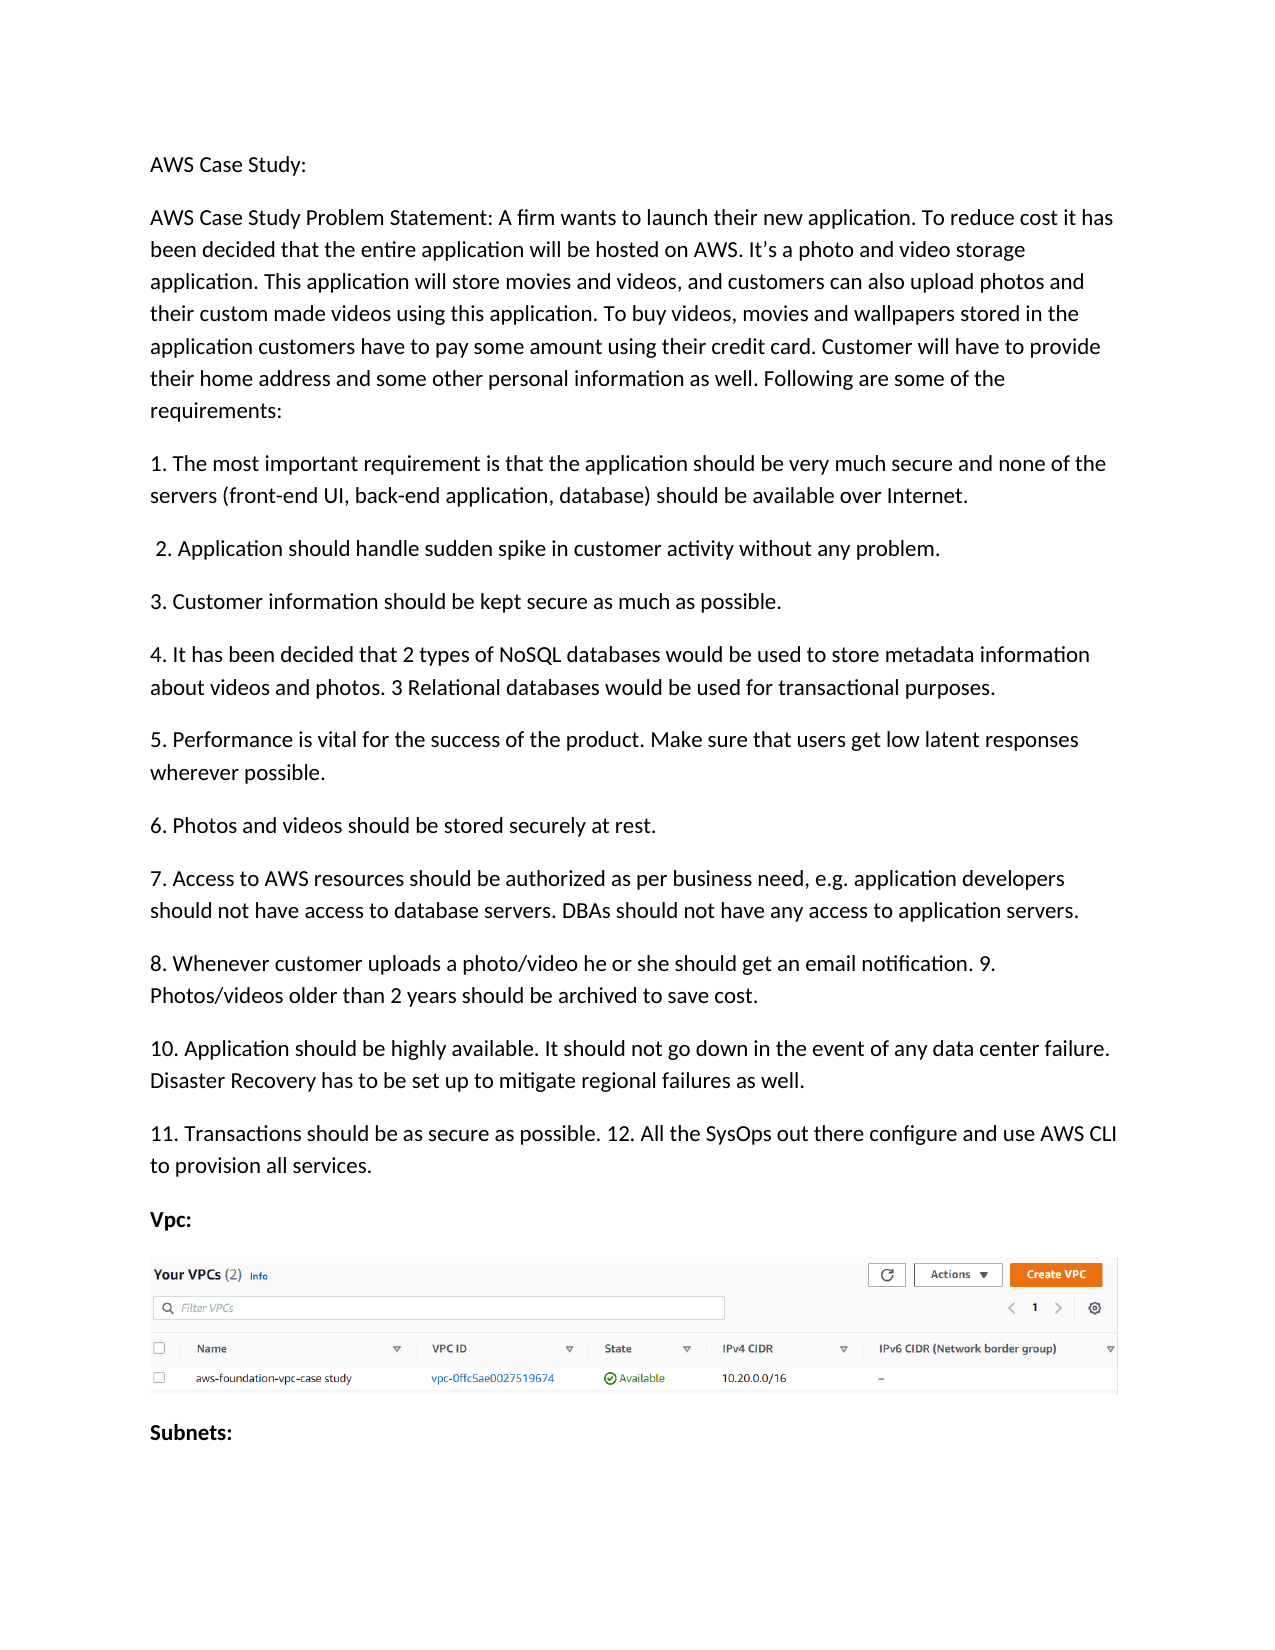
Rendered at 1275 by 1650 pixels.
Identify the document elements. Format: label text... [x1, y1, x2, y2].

picture [150, 1257, 1125, 1394]
text AWS Case Study: [150, 150, 1125, 178]
text 1. The most important requirement is that the application should be very much secure and none of the servers (front-end UI, back-end application, database) should be available over Internet. [150, 449, 1125, 509]
text Vpc: [150, 1205, 1125, 1233]
text 10. Application should be highly available. It should not go down in the event of any data center failure. Disaster Recovery has to be set up to mitigate regional failures as well. [150, 1034, 1125, 1094]
text 11. Transactions should be as secure as possible. 12. All the SysOps out there configure and use AWS CLI to provision all services. [150, 1119, 1125, 1180]
text 6. Photos and videos should be stored securely at rest. [150, 811, 1125, 839]
text AWS Case Study Problem Statement: A firm wants to launch their new application. To reduce cost it has been decided that the entire application will be hosted on AWS. It’s a photo and video storage application. This application will store movies and videos, and customers can also upload photos and their custom made videos using this application. To buy videos, movies and wallpapers stored in the application customers have to pay some amount using their credit card. Customer will have to provide their home address and some other personal information as well. Following are some of the requirements: [150, 203, 1125, 424]
text 3. Customer information should be kept secure as much as possible. [150, 587, 1125, 615]
text 7. Access to AWS resources should be authorized as per business need, e.g. application developers should not have access to database servers. DBAs should not have any access to application servers. [150, 864, 1125, 924]
text 8. Whenever customer uploads a photo/video he or she should get an email notification. 9. Photos/videos older than 2 years should be archived to save cost. [150, 949, 1125, 1009]
text 4. It has been decided that 2 types of NoSQL databases would be used to store metadata information about videos and photos. 3 Relational databases would be used for transactional purposes. [150, 640, 1125, 701]
text Subnets: [150, 1418, 1125, 1446]
text 2. Application should handle sudden spike in customer activity without any problem. [150, 534, 1125, 562]
text 5. Performance is vital for the success of the product. Make sure that users get low latent responses wherever possible. [150, 726, 1125, 786]
